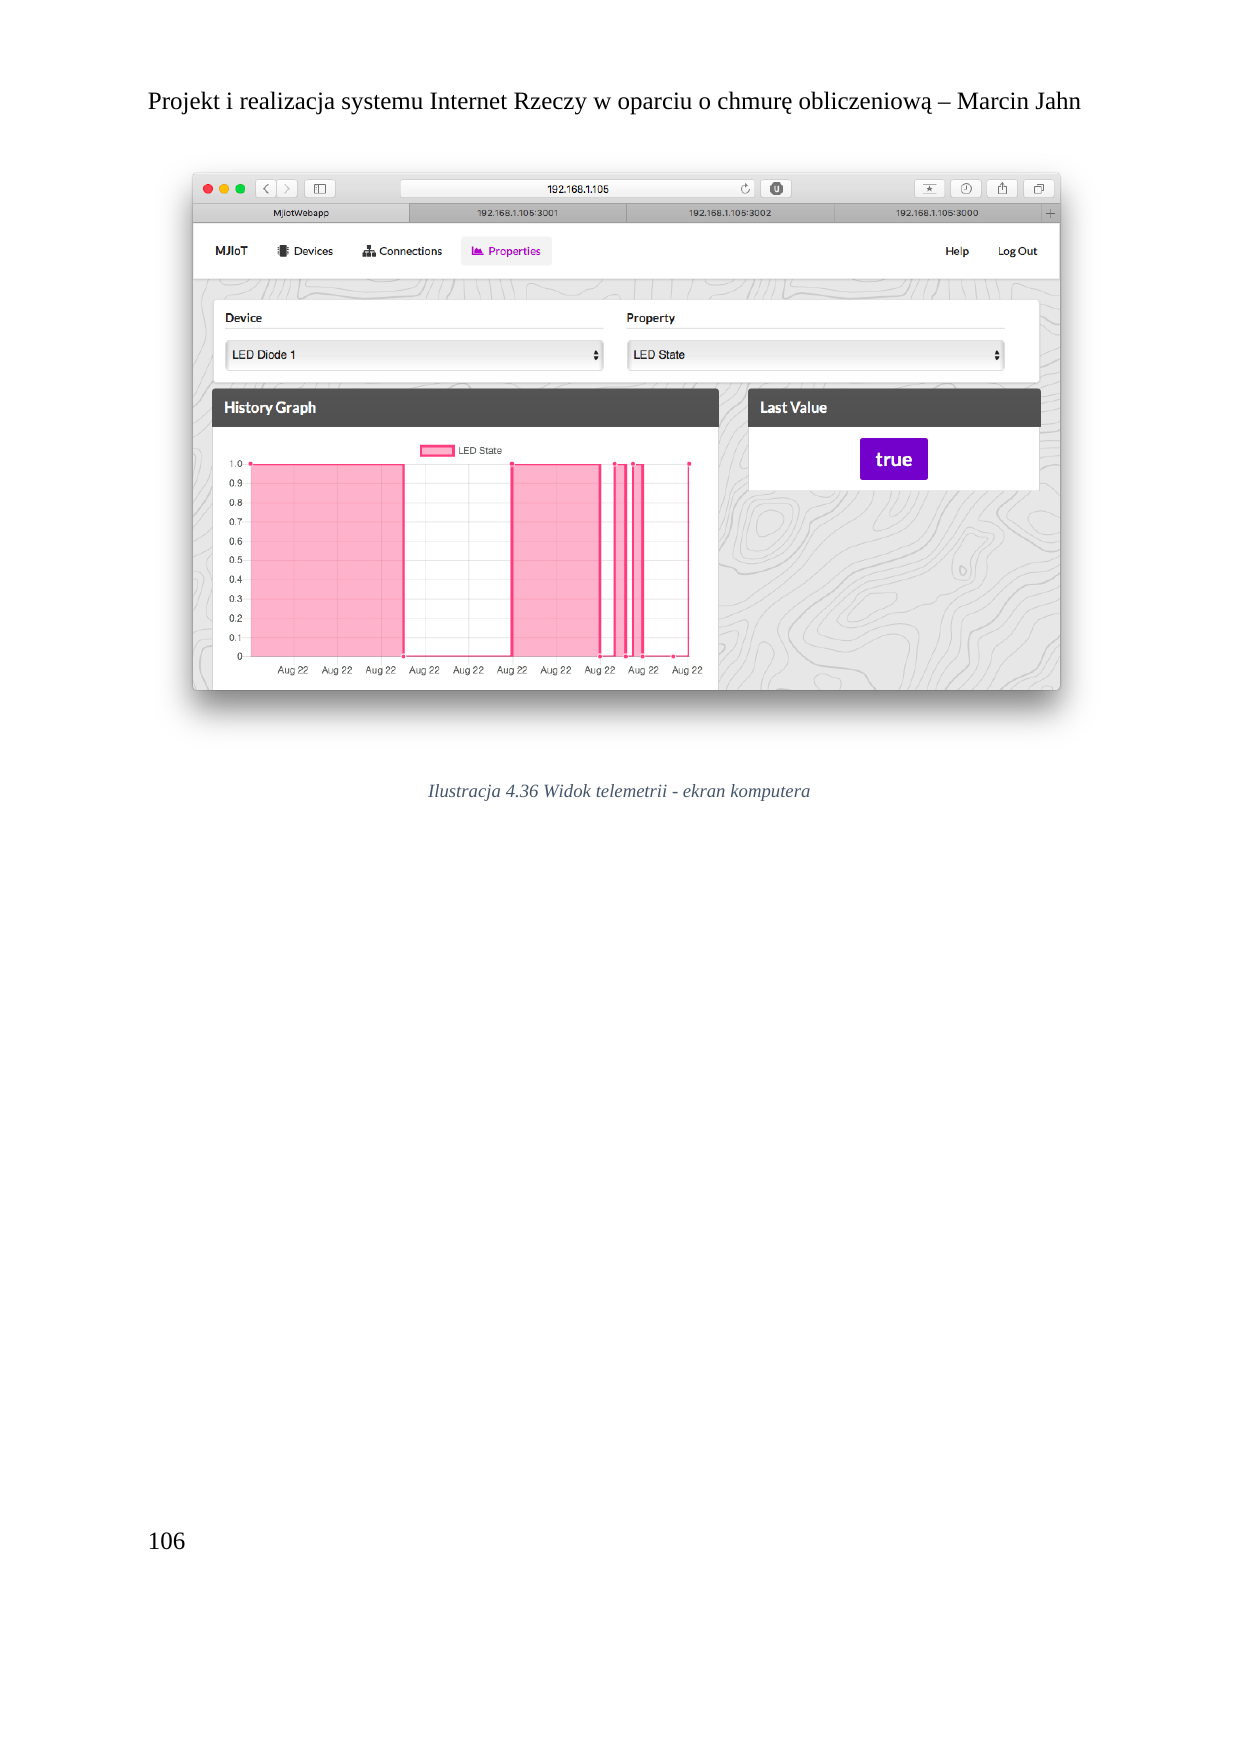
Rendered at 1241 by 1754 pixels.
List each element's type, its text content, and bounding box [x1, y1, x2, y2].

picture [147, 147, 1105, 754]
